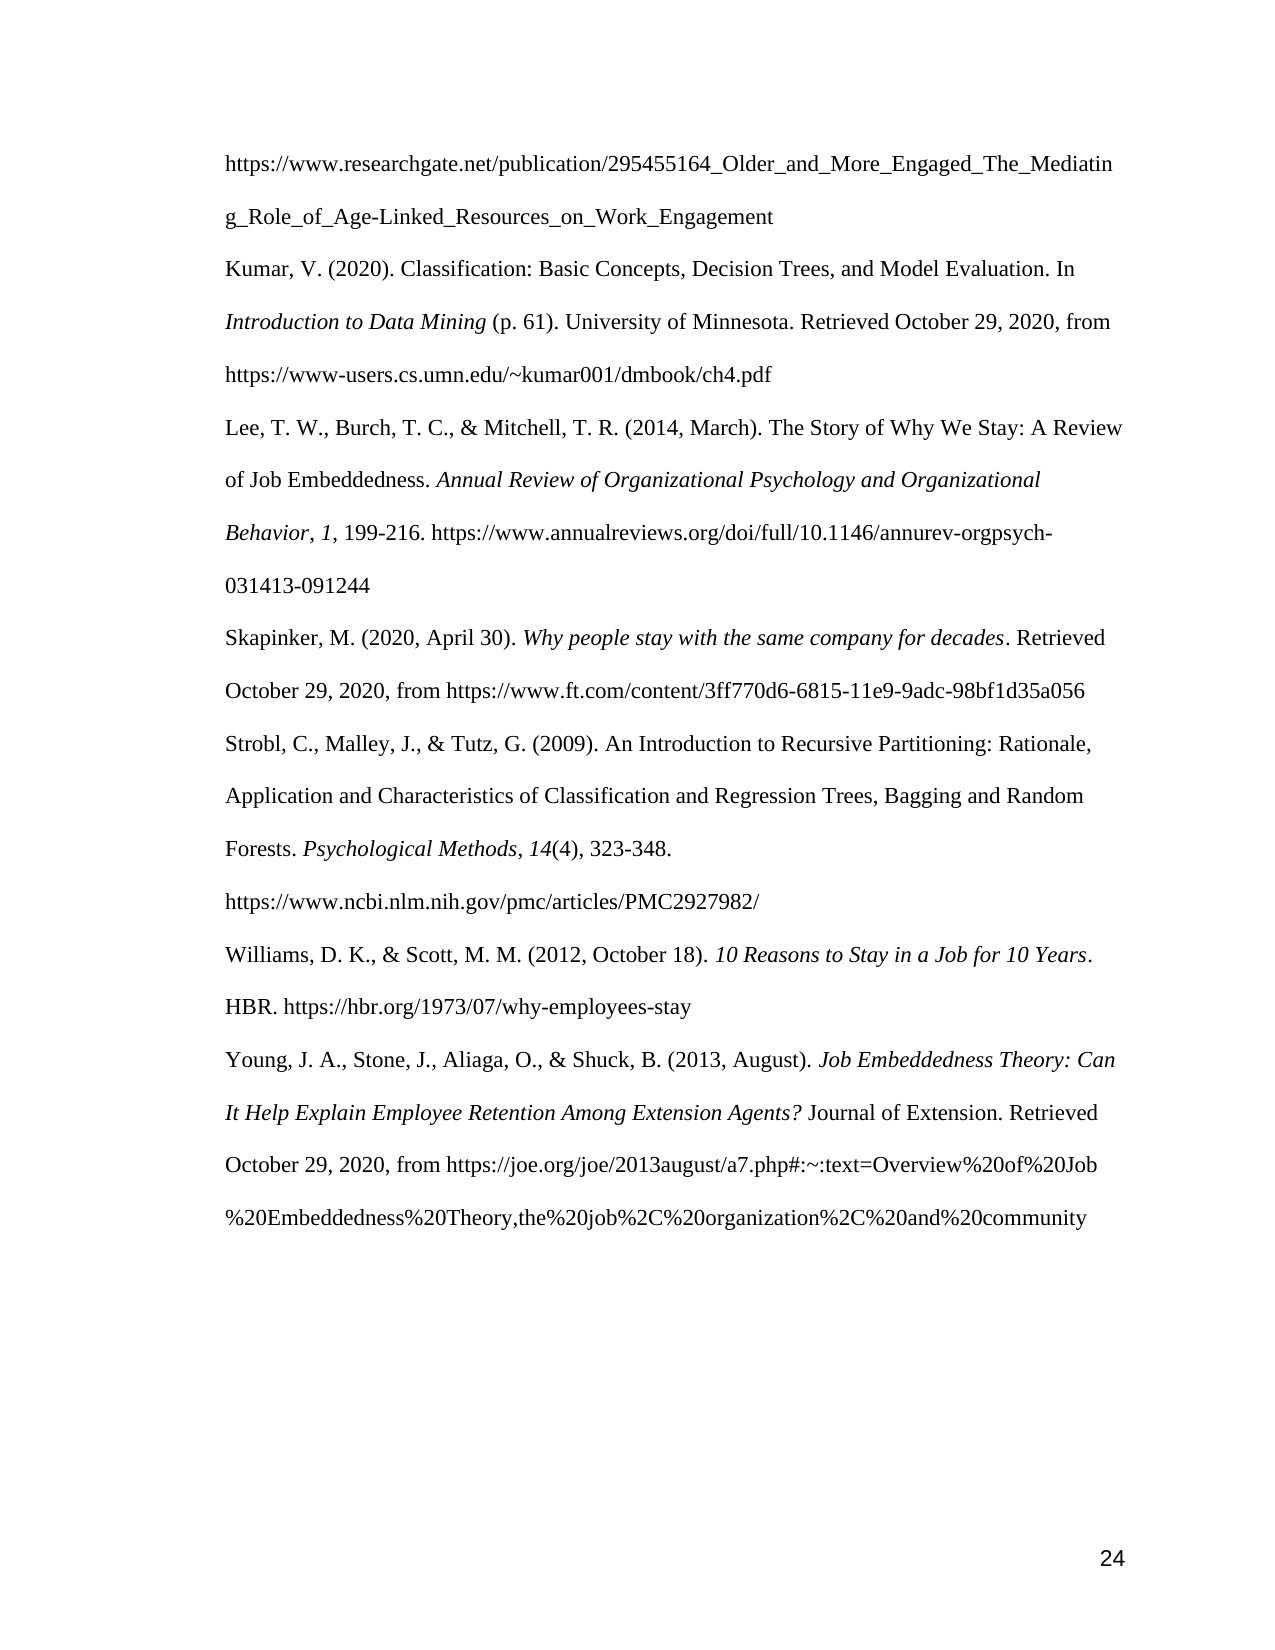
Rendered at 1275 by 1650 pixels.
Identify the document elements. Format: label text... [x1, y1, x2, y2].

text Kumar, V. (2020). Classification: Basic Concepts, Decision Trees, and Model Evaluation. In Introduction to Data Mining (p. 61). University of Minnesota. Retrieved October 29, 2020, from https://www-users.cs.umn.edu/~kumar001/dmbook/ch4.pdf [225, 255, 1125, 387]
text Williams, D. K., & Scott, M. M. (2012, October 18). 10 Reasons to Stay in a Job for 10 Years. HBR. https://hbr.org/1973/07/why-employees-stay [225, 941, 1125, 1020]
text Young, J. A., Stone, J., Aliaga, O., & Shuck, B. (2013, August). Job Embeddedness Theory: Can It Help Explain Employee Retention Among Extension Agents? Journal of Extension. Retrieved October 29, 2020, from https://joe.org/joe/2013august/a7.php#:~:text=Overview%20of%20Job%20Embeddedness%20Theory,the%20job%2C%20organization%2C%20and%20community [225, 1046, 1125, 1231]
text Lee, T. W., Burch, T. C., & Mitchell, T. R. (2014, March). The Story of Why We Stay: A Review of Job Embeddedness. Annual Review of Organizational Psychology and Organizational Behavior, 1, 199-216. https://www.annualreviews.org/doi/full/10.1146/annurev-orgpsych-031413-091244 [225, 413, 1125, 598]
text Skapinker, M. (2020, April 30). Why people stay with the same company for decades. Retrieved October 29, 2020, from https://www.ft.com/content/3ff770d6-6815-11e9-9adc-98bf1d35a056 [225, 624, 1125, 703]
text Strobl, C., Malley, J., & Tutz, G. (2009). An Introduction to Recursive Partitioning: Rationale, Application and Characteristics of Classification and Regression Trees, Bagging and Random Forests. Psychological Methods, 14(4), 323-348. https://www.ncbi.nlm.nih.gov/pmc/articles/PMC2927982/ [225, 730, 1125, 914]
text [225, 150, 1125, 229]
